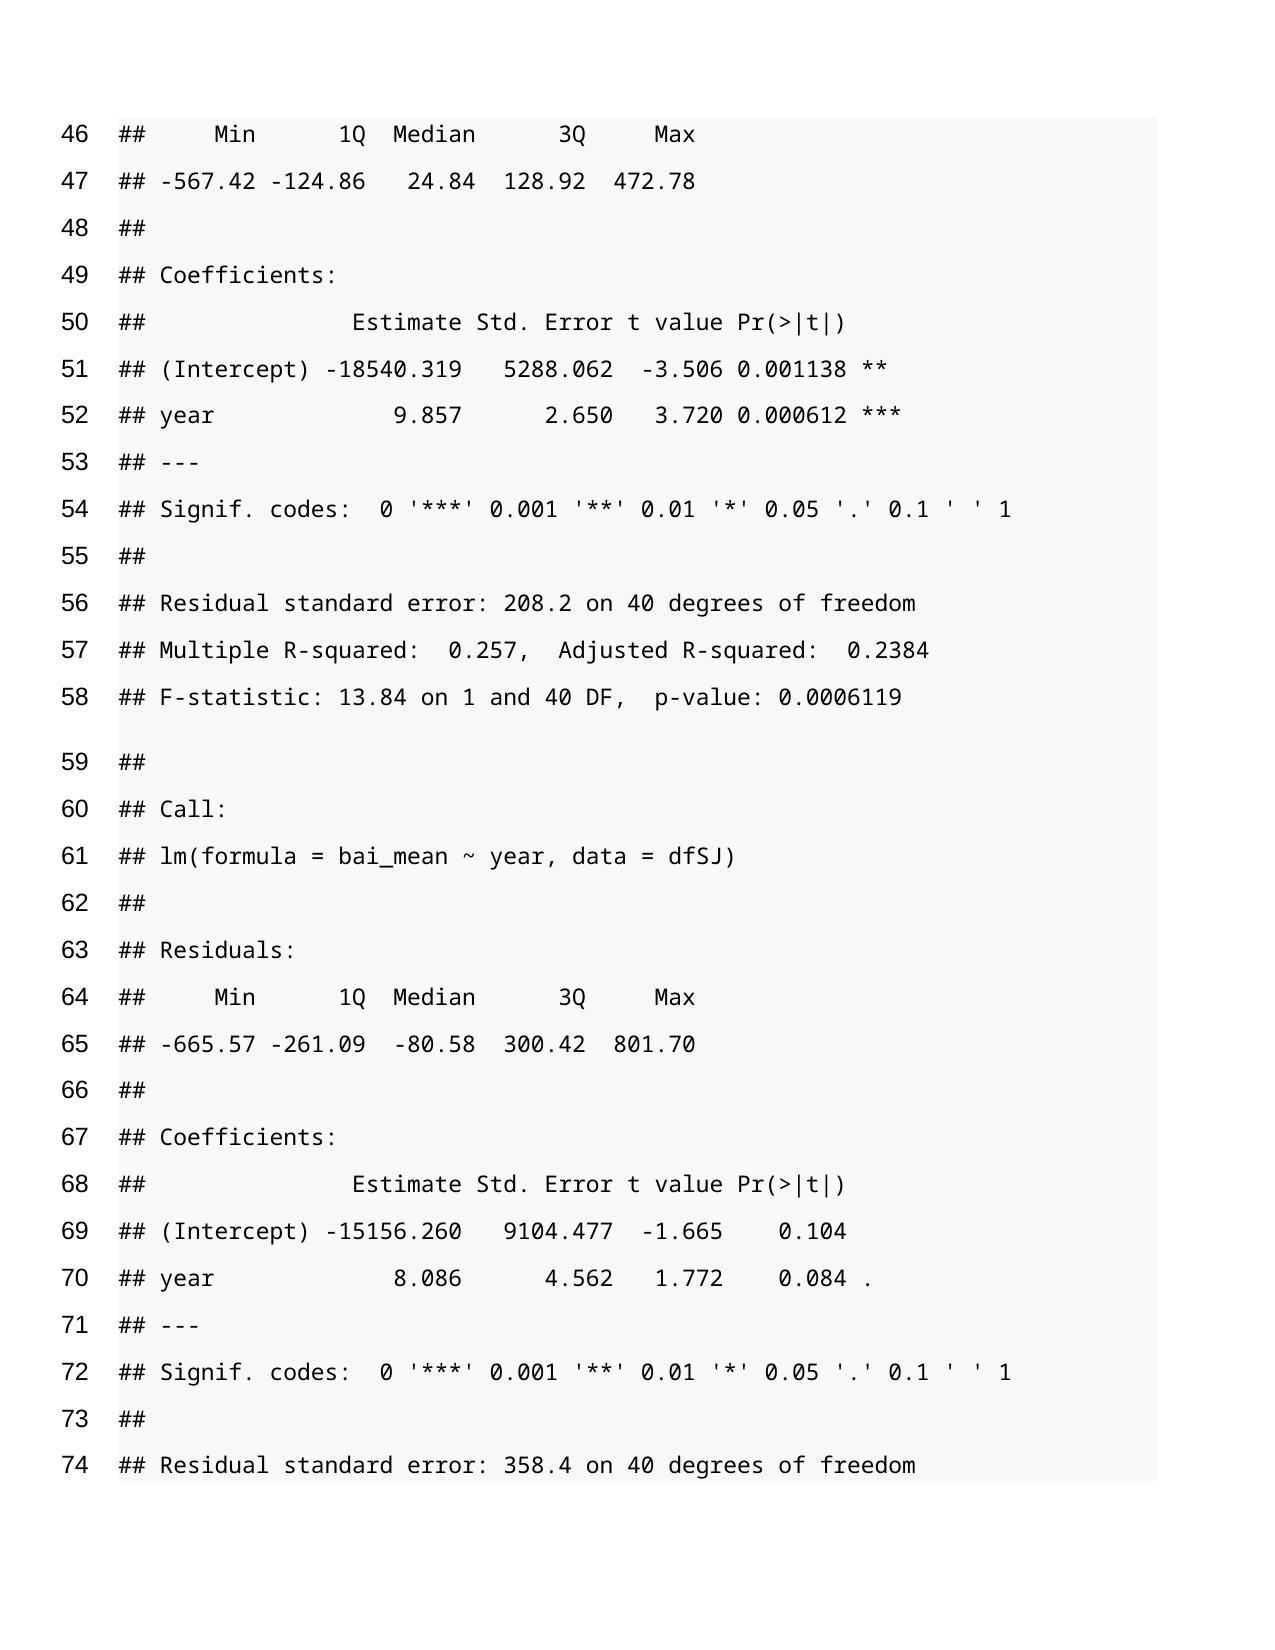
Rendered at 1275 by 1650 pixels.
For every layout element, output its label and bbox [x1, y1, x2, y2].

text [118, 746, 1157, 1481]
text [118, 118, 1157, 712]
